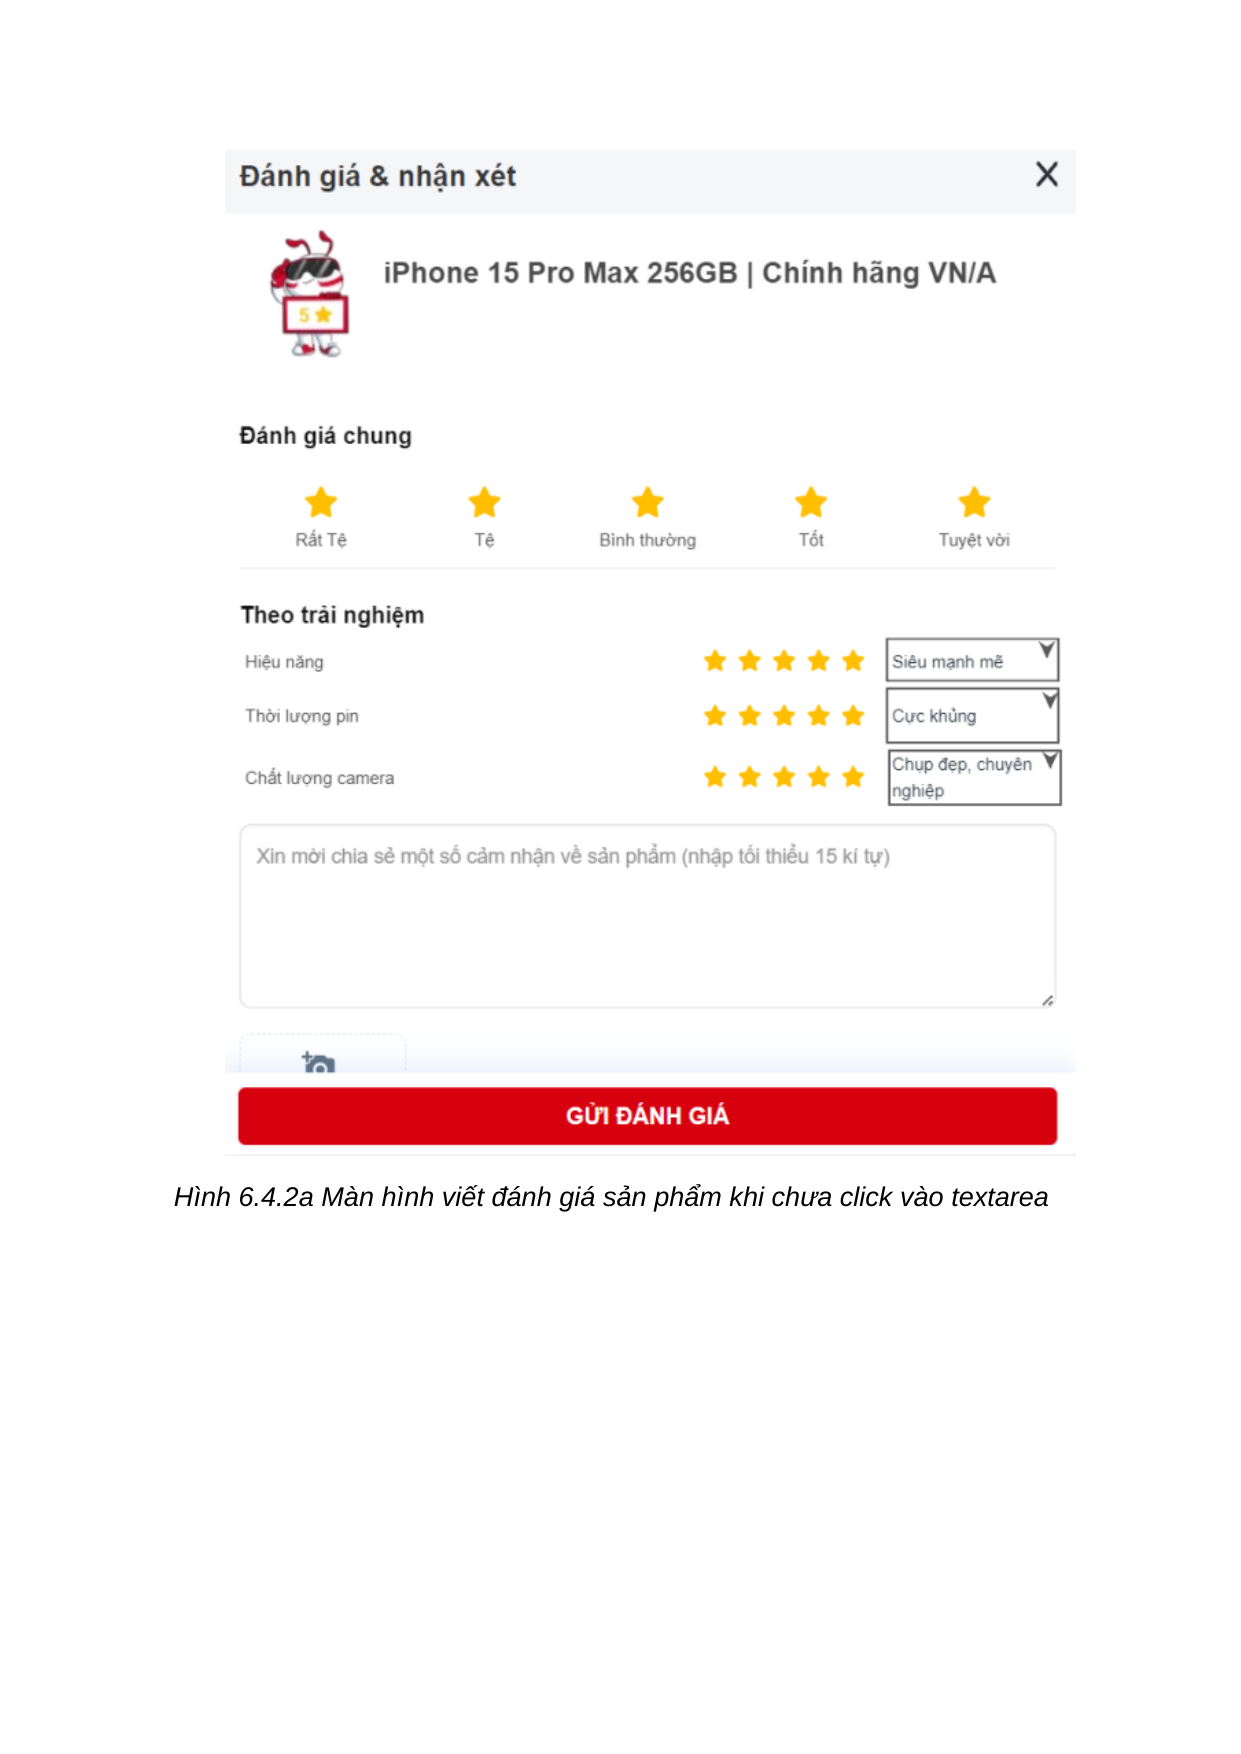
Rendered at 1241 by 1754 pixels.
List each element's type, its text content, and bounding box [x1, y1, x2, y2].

text Hình 6.4.2a Màn hình viết đánh giá sản phẩm khi chưa click vào textarea [135, 1181, 1090, 1212]
picture [225, 150, 1076, 1156]
